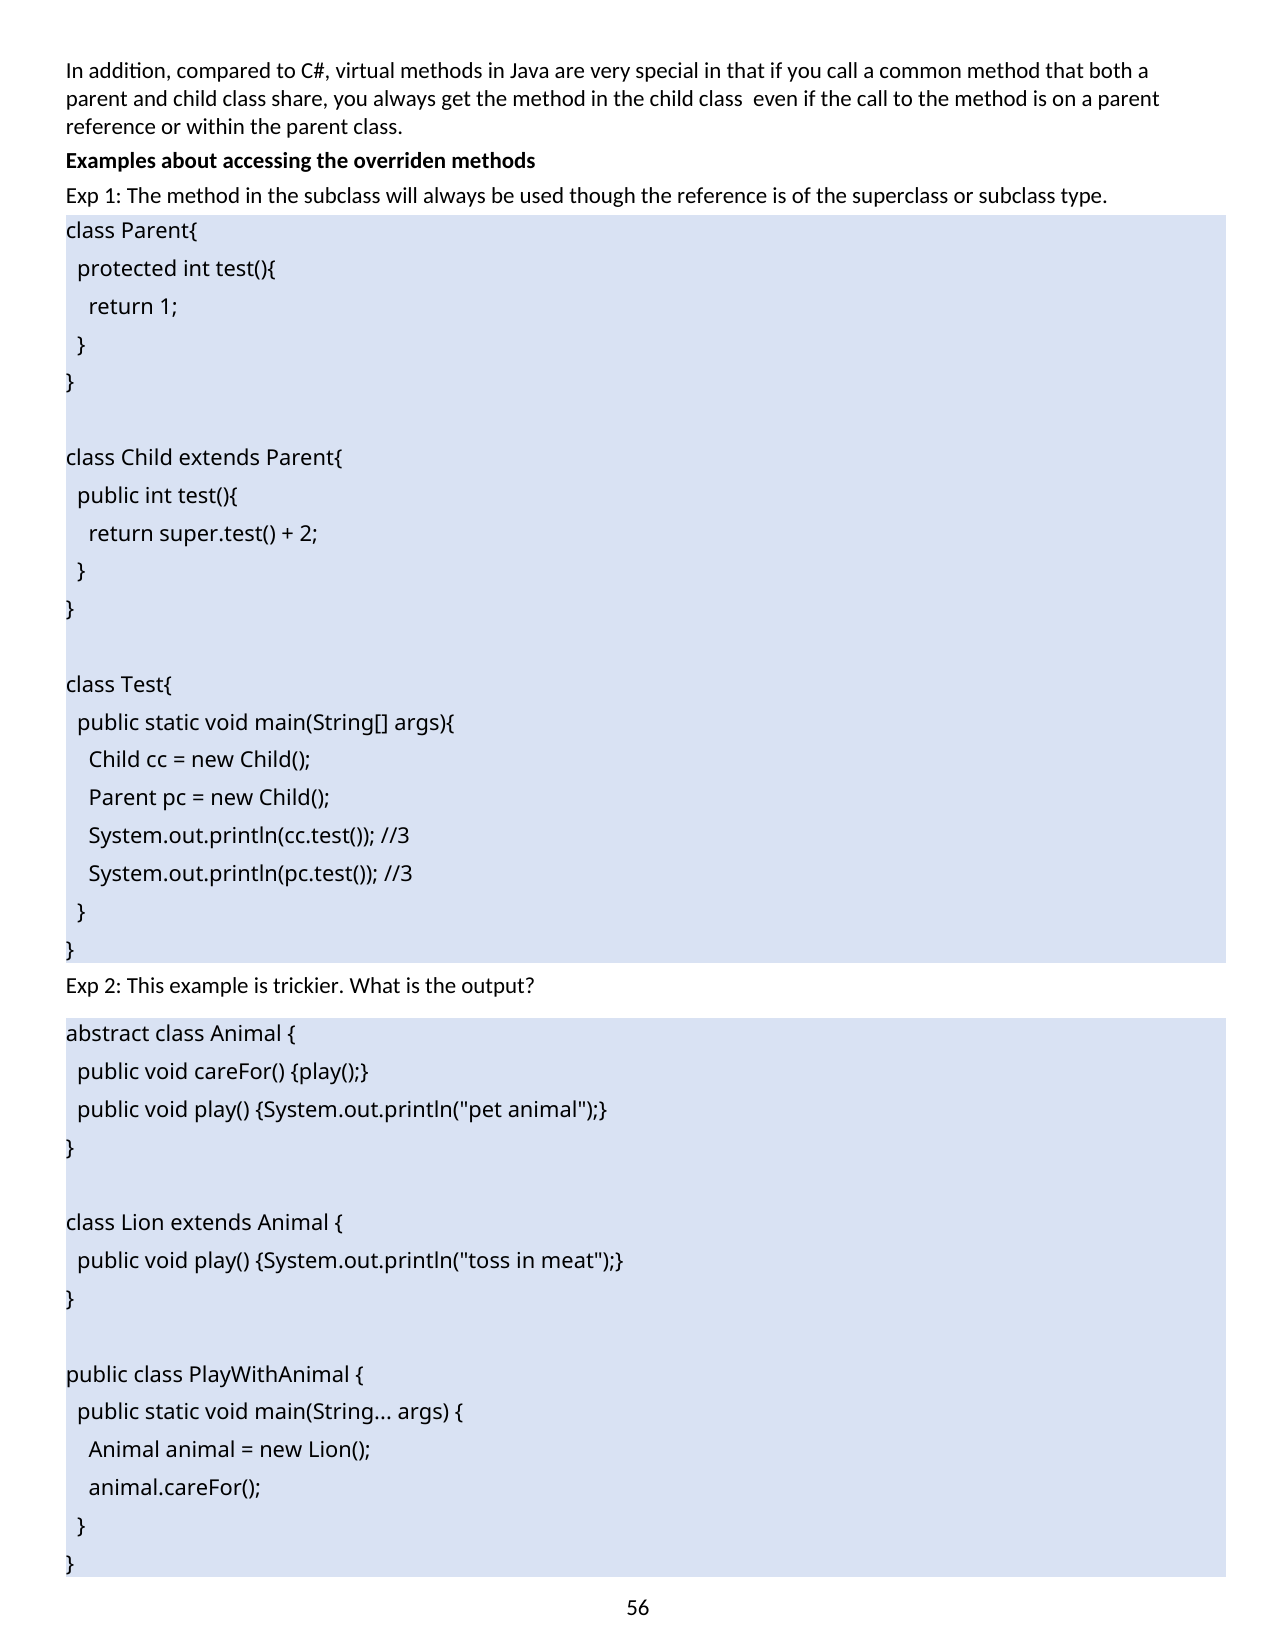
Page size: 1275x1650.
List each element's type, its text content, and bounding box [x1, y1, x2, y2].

text Exp 2: This example is trickier. What is the output? [66, 971, 1209, 999]
text Child cc = new Child(); [66, 744, 1226, 774]
text } [66, 1283, 1226, 1313]
text public void play() {System.out.println("pet animal");} [66, 1094, 1226, 1124]
text return super.test() + 2; [66, 518, 1226, 547]
text } [66, 1510, 1226, 1539]
text Examples about accessing the overriden methods [66, 147, 1209, 174]
text public void play() {System.out.println("toss in meat");} [66, 1245, 1226, 1275]
text System.out.println(pc.test()); //3 [66, 858, 1226, 888]
text } [66, 593, 1226, 623]
text Exp 1: The method in the subclass will always be used though the reference is of the superclass or subclass type. [66, 181, 1209, 209]
text class Parent{ [66, 215, 1226, 245]
text In addition, compared to C#, virtual methods in Java are very special in that if you call a common method that both a parent and child class share, you always get the method in the child class even if the call to the method is on a parent reference or within the parent class. [66, 56, 1209, 140]
text } [66, 328, 1226, 358]
text abstract class Animal { [66, 1018, 1226, 1048]
text Parent pc = new Child(); [66, 782, 1226, 812]
text class Test{ [66, 669, 1226, 699]
text System.out.println(cc.test()); //3 [66, 820, 1226, 850]
text class Child extends Parent{ [66, 442, 1226, 472]
text public void careFor() {play();} [66, 1056, 1226, 1086]
text class Lion extends Animal { [66, 1207, 1226, 1237]
text } [66, 1548, 1226, 1577]
text return 1; [66, 291, 1226, 321]
text } [66, 896, 1226, 926]
text public static void main(String[] args){ [66, 707, 1226, 736]
text public int test(){ [66, 480, 1226, 509]
text public class PlayWithAnimal { [66, 1358, 1226, 1388]
text public static void main(String... args) { [66, 1396, 1226, 1426]
text } [66, 366, 1226, 396]
text Animal animal = new Lion(); [66, 1434, 1226, 1464]
text } [66, 555, 1226, 585]
text protected int test(){ [66, 253, 1226, 283]
text } [66, 1132, 1226, 1161]
text } [66, 933, 1226, 963]
text animal.careFor(); [66, 1472, 1226, 1502]
